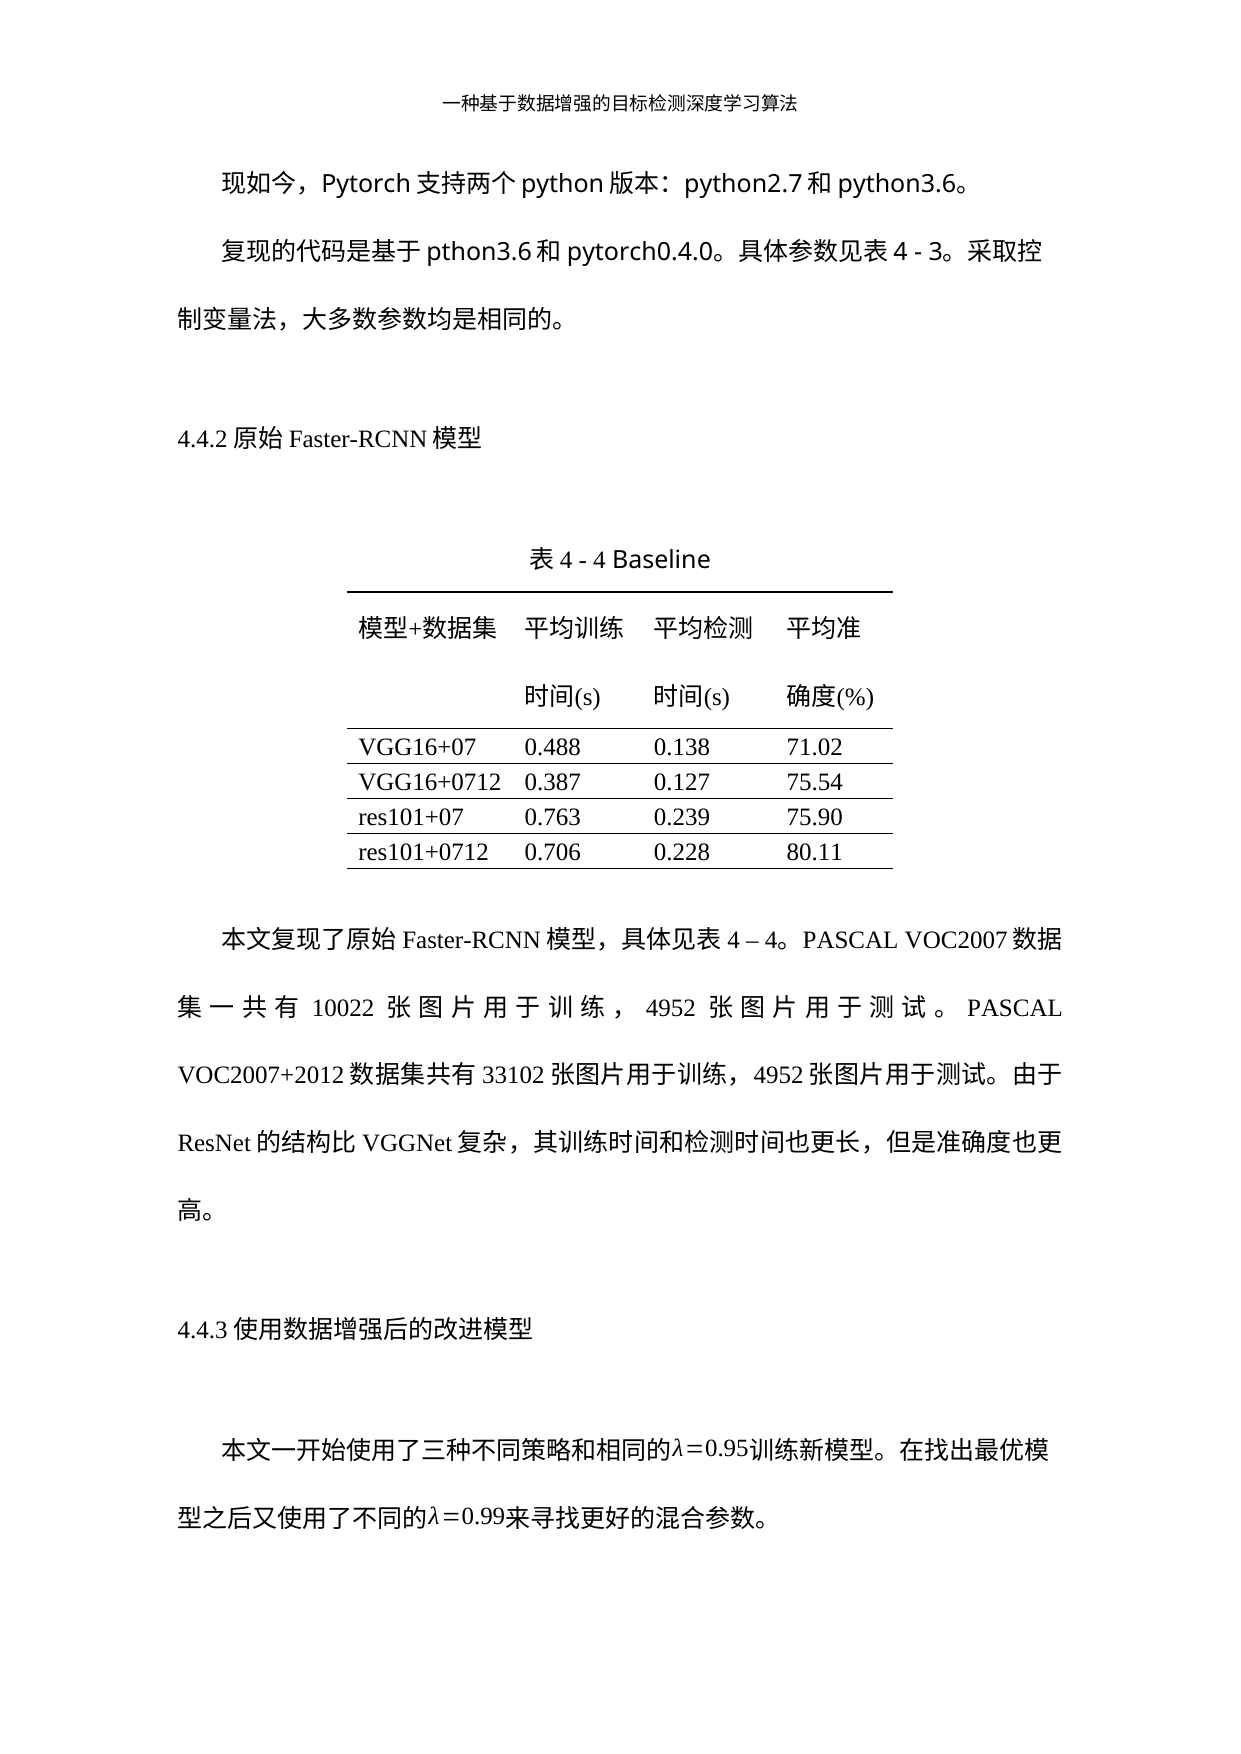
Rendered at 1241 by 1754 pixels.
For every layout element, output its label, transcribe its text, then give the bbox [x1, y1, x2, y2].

subtitle 4.4.3 使用数据增强后的改进模型 [177, 1294, 1063, 1362]
text 本文一开始使用了三种不同策略和相同的训练新模型。在找出最优模型之后又使用了不同的来寻找更好的混合参数。 [177, 1415, 1063, 1551]
table_cell VGG16+07 [347, 729, 513, 763]
table_cell VGG16+0712 [347, 764, 513, 798]
table_cell 0.763 [513, 799, 642, 833]
subtitle 4.4.2 原始Faster-RCNN模型 [177, 402, 1063, 470]
text 复现的代码是基于pthon3.6和pytorch0.4.0。具体参数见表4 - 3。采取控制变量法，大多数参数均是相同的。 [177, 216, 1063, 351]
table_cell 0.488 [513, 729, 642, 763]
text 表4 - 4 Baseline [177, 523, 1063, 591]
text 现如今，Pytorch支持两个python版本：python2.7和python3.6。 [177, 148, 1063, 216]
table_cell 75.54 [775, 764, 893, 798]
table_cell 75.90 [775, 799, 893, 833]
table_cell res101+07 [347, 799, 513, 833]
table_cell 0.239 [642, 799, 775, 833]
table_cell 0.706 [513, 834, 642, 868]
table_cell 0.387 [513, 764, 642, 798]
table_cell 71.02 [775, 729, 893, 763]
table_cell res101+0712 [347, 834, 513, 868]
table_cell 0.138 [642, 729, 775, 763]
table_cell 0.228 [642, 834, 775, 868]
table_cell 0.127 [642, 764, 775, 798]
table_header 平均训练时间(s) [513, 593, 642, 728]
table_cell 80.11 [775, 834, 893, 868]
table_header 平均准确度(%) [775, 593, 893, 728]
table_header 平均检测时间(s) [642, 593, 775, 728]
text 本文复现了原始Faster-RCNN模型，具体见表4 – 4。PASCAL VOC2007数据集一共有10022张图片用于训练，4952张图片用于测试。PASCAL VOC2007+2012数据集共有33102张图片用于训练，4952张图片用于测试。由于ResNet的结构比VGGNet复杂，其训练时间和检测时间也更长，但是准确度也更高。 [177, 903, 1063, 1243]
table_header 模型+数据集 [347, 593, 513, 728]
